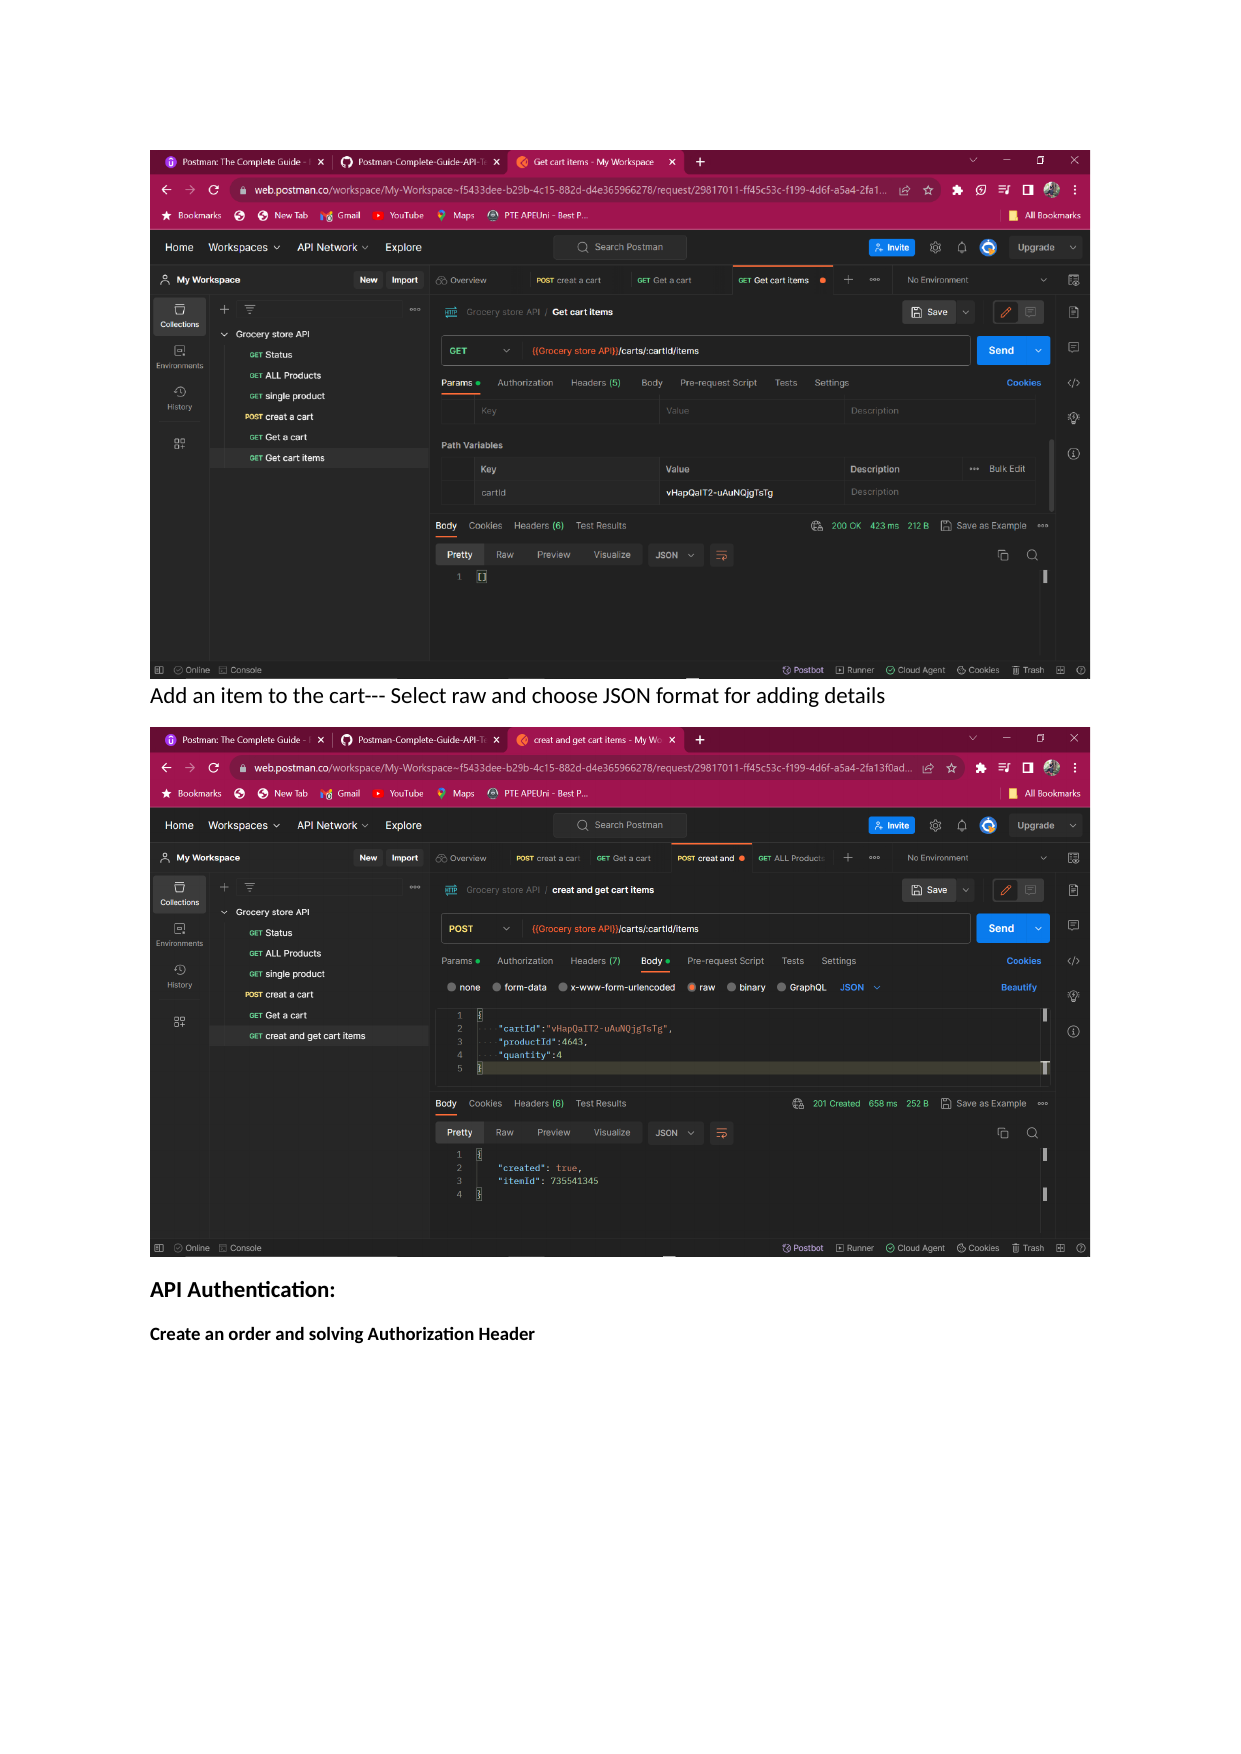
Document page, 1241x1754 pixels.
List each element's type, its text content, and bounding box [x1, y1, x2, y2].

picture [150, 150, 1091, 679]
text API Authentication: [150, 1276, 1090, 1304]
text Add an item to the cart--- Select raw and choose JSON format for adding details [150, 679, 1090, 709]
text Create an order and solving Authorization Header [150, 1322, 1090, 1345]
picture [150, 727, 1091, 1257]
